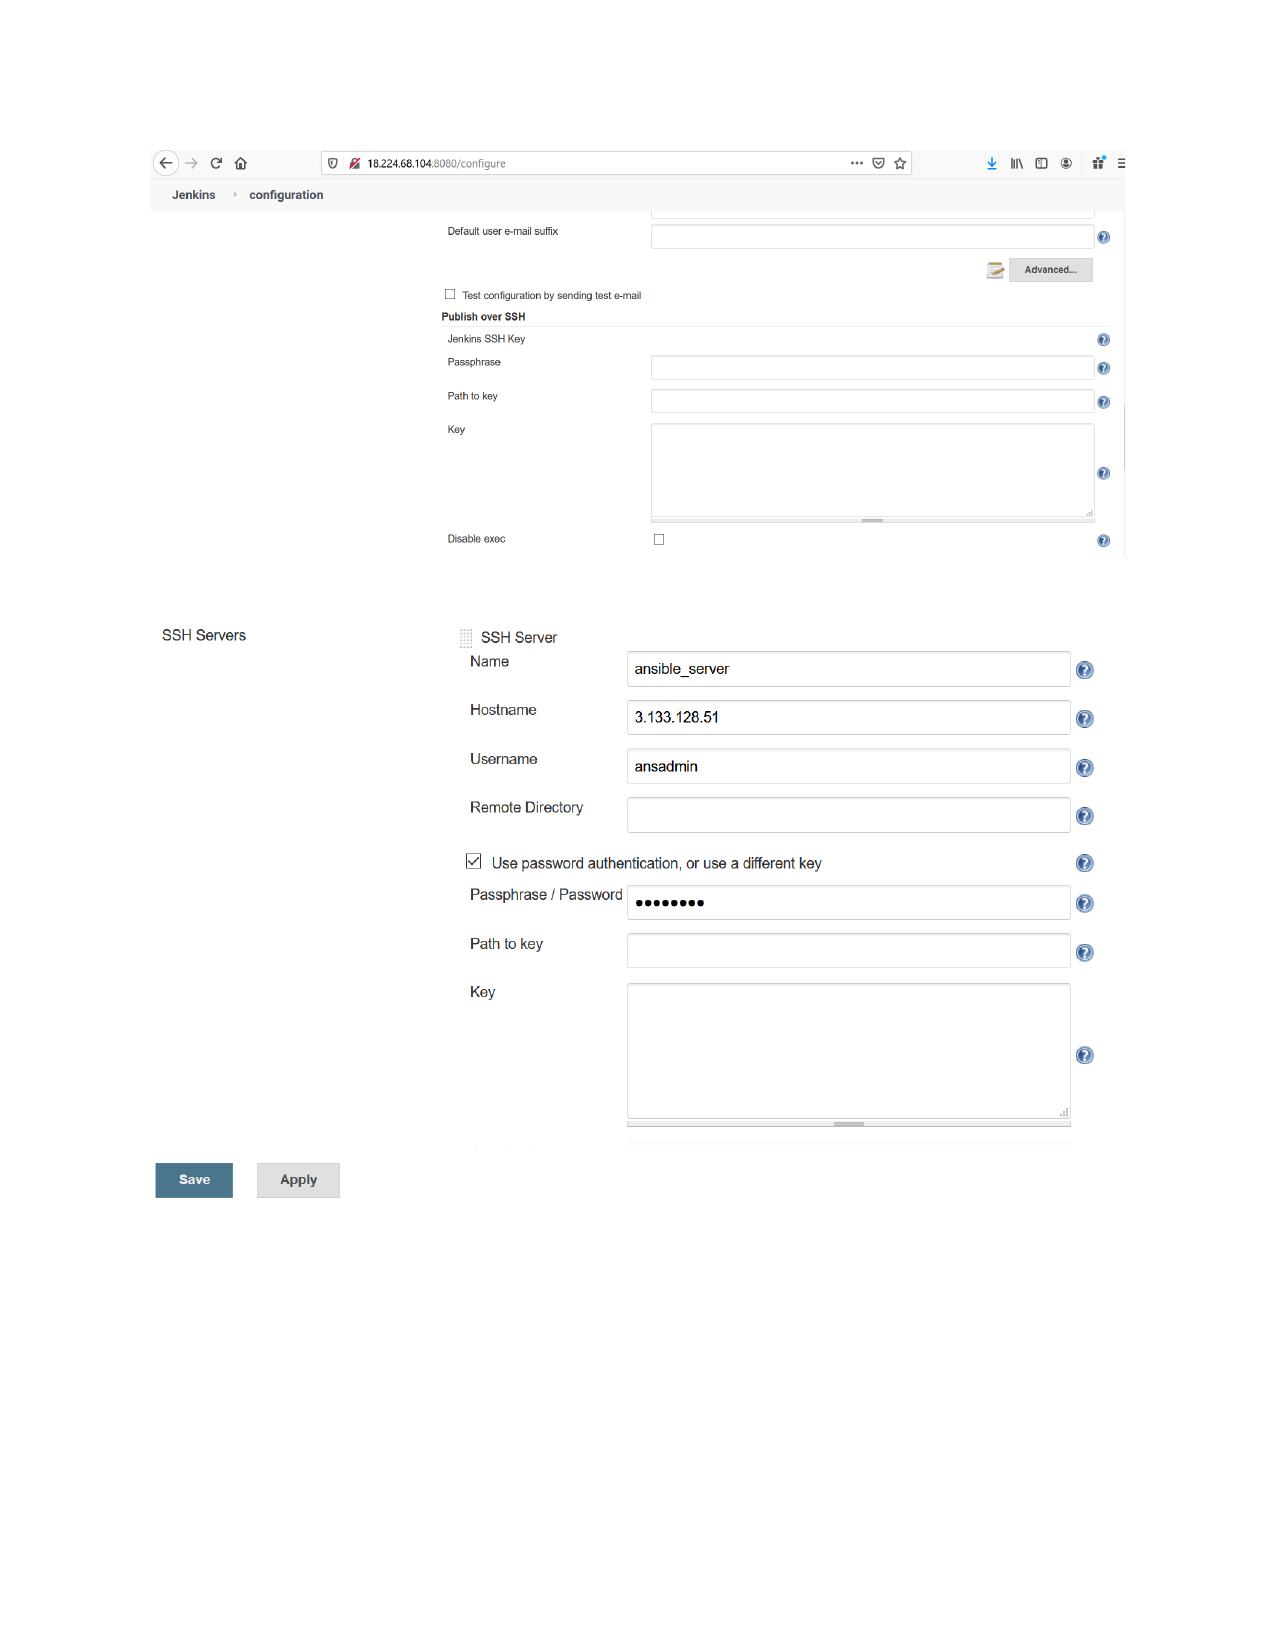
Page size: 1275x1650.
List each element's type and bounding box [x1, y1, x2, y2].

picture [150, 623, 1125, 1210]
picture [150, 150, 1125, 558]
